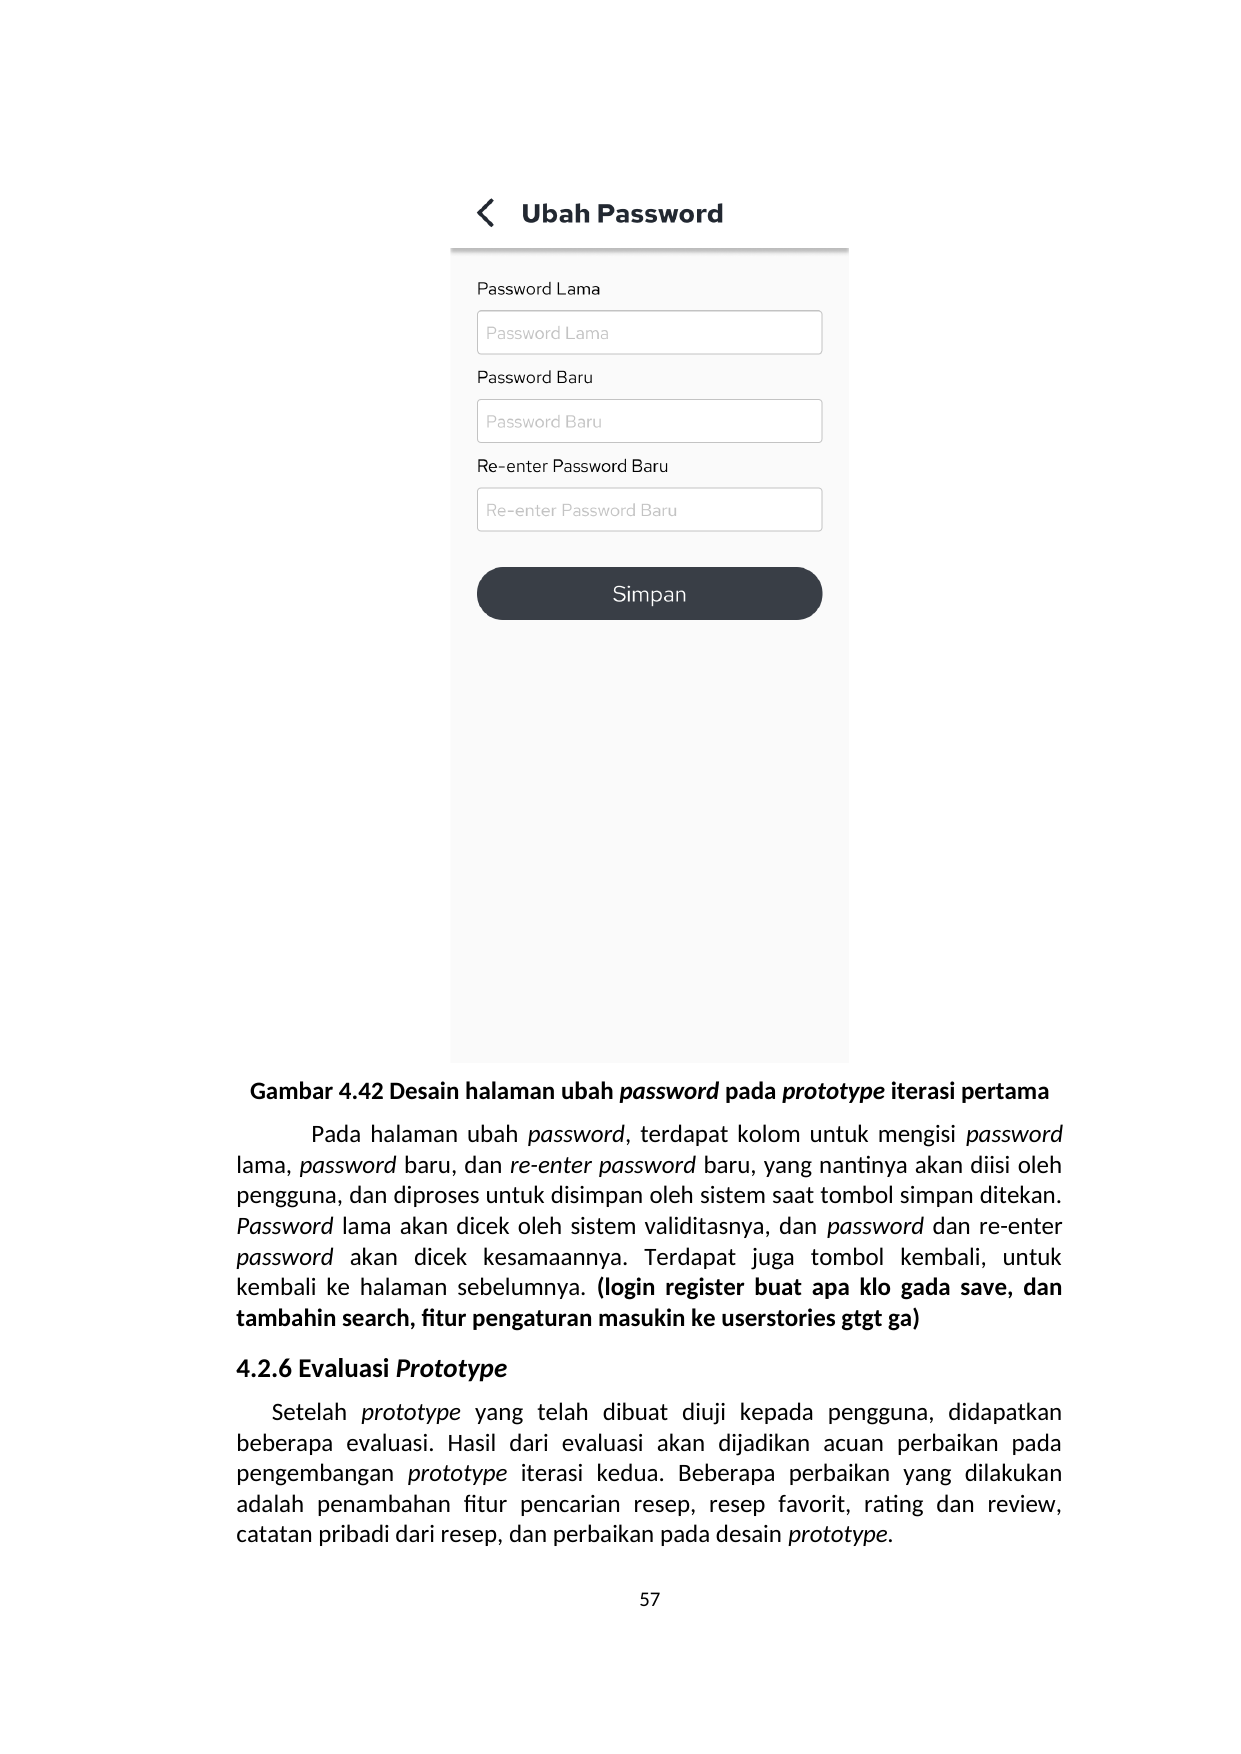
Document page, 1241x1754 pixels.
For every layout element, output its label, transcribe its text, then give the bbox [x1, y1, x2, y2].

text Setelah prototype yang telah dibuat diuji kepada pengguna, didapatkan beberapa evaluasi. Hasil dari evaluasi akan dijadikan acuan perbaikan pada pengembangan prototype iterasi kedua. Beberapa perbaikan yang dilakukan adalah penambahan fitur pencarian resep, resep favorit, rating dan review, catatan pribadi dari resep, dan perbaikan pada desain prototype. [236, 1396, 1063, 1549]
subtitle Evaluasi Prototype [236, 1351, 1063, 1384]
text Pada halaman ubah password, terdapat kolom untuk mengisi password lama, password baru, dan re-enter password baru, yang nantinya akan diisi oleh pengguna, dan diproses untuk disimpan oleh sistem saat tombol simpan ditekan. Password lama akan dicek oleh sistem validitasnya, dan password dan re-enter password akan dicek kesamaannya. Terdapat juga tombol kembali, untuk kembali ke halaman sebelumnya. (login register buat apa klo gada save, dan tambahin search, fitur pengaturan masukin ke userstories gtgt ga) [236, 1118, 1063, 1332]
picture [450, 177, 849, 1063]
